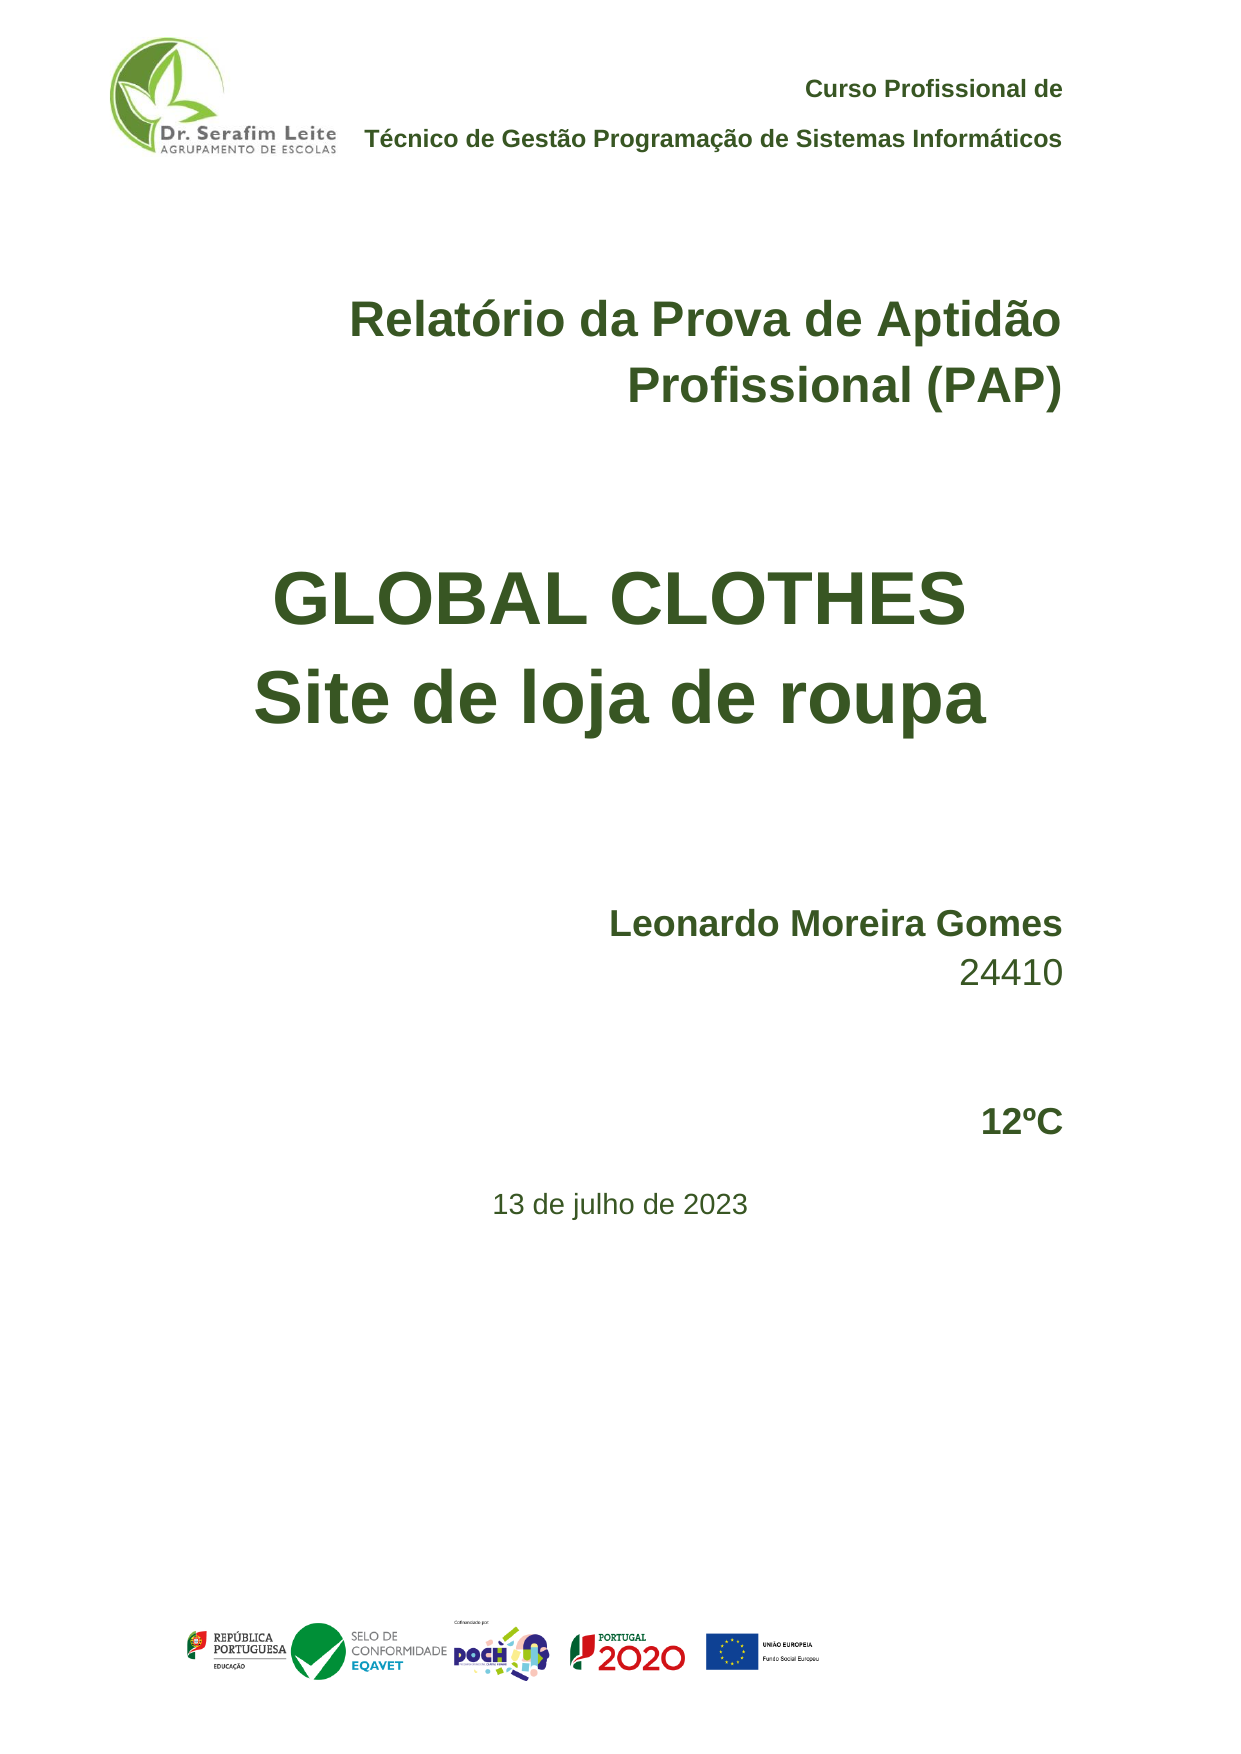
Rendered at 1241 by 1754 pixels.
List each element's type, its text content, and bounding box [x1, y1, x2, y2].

text 24410 [177, 950, 1063, 993]
picture [109, 37, 338, 157]
text GLOBAL CLOTHES [177, 554, 1063, 640]
text Relatório da Prova de Aptidão Profissional (PAP) [177, 289, 1063, 413]
text 13 de julho de 2023 [177, 1187, 1063, 1221]
text 12ºC [177, 1099, 1063, 1142]
text Leonardo Moreira Gomes [177, 901, 1063, 944]
picture [177, 1620, 820, 1681]
text Site de loja de roupa [177, 653, 1063, 739]
